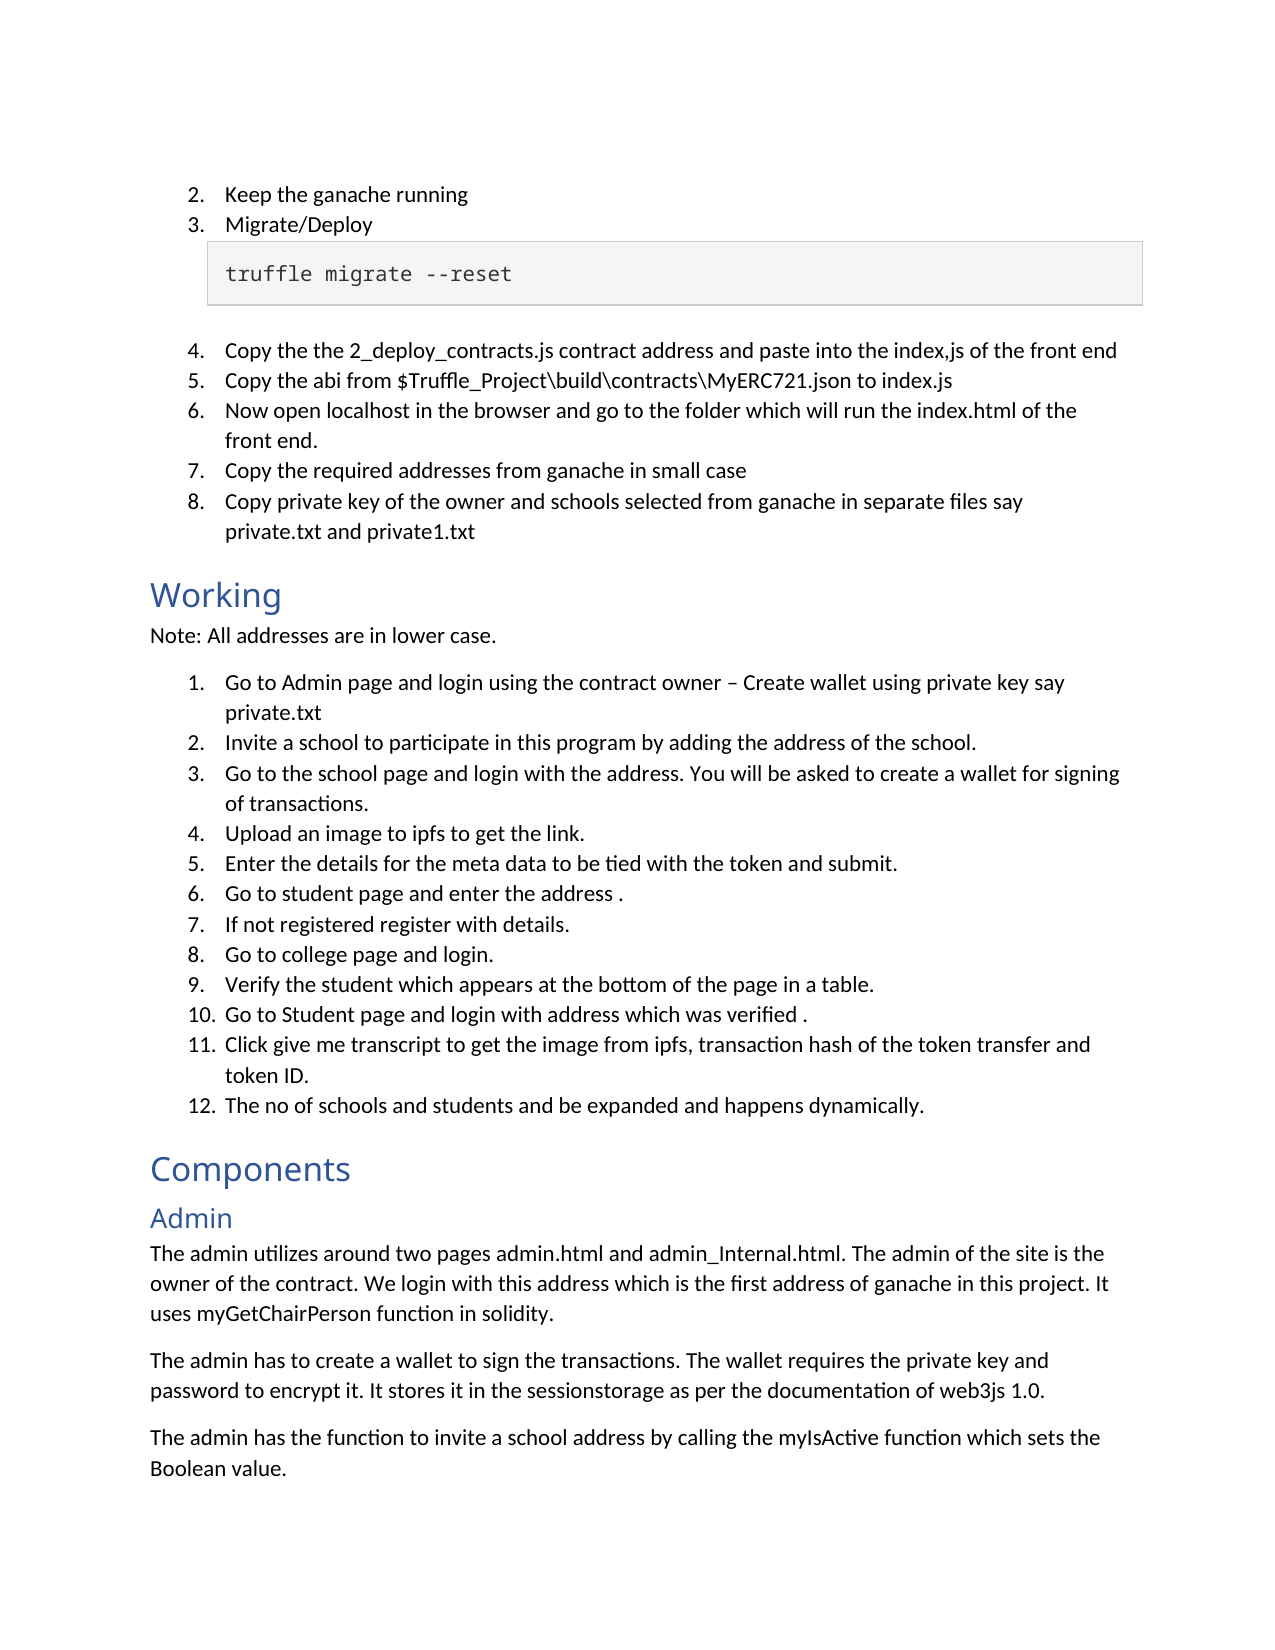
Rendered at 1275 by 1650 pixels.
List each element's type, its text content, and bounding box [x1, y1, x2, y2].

list Now open localhost in the browser and go to the folder which will run the index.html of the front end. [187, 396, 1125, 454]
list Go to the school page and login with the address. You will be asked to create a wallet for signing of transactions. [187, 759, 1125, 817]
subtitle Working [150, 572, 1125, 618]
list If not registered register with details. [187, 910, 1125, 938]
subtitle Admin [150, 1199, 1125, 1236]
list Upload an image to ipfs to get the link. [187, 819, 1125, 847]
list Go to student page and enter the address . [187, 879, 1125, 907]
list Copy private key of the owner and schools selected from ganache in separate files say private.txt and private1.txt [187, 487, 1125, 545]
subtitle Components [150, 1146, 1125, 1192]
list Migrate/Deploy [187, 210, 1125, 238]
list Go to Student page and login with address which was verified . [187, 1000, 1125, 1028]
text The admin utilizes around two pages admin.html and admin_Internal.html. The admin of the site is the owner of the contract. We login with this address which is the first address of ganache in this project. It uses myGetChairPerson function in solidity. [150, 1239, 1125, 1327]
list The no of schools and students and be expanded and happens dynamically. [187, 1091, 1125, 1119]
list Invite a school to participate in this program by adding the address of the school. [187, 728, 1125, 756]
list truffle migrate --reset [208, 242, 1142, 304]
list Copy the abi from $Truffle_Project\build\contracts\MyERC721.json to index.js [187, 366, 1125, 394]
text Note: All addresses are in lower case. [150, 621, 1125, 649]
list Enter the details for the meta data to be tied with the token and submit. [187, 849, 1125, 877]
list Go to college page and login. [187, 940, 1125, 968]
list Copy the the 2_deploy_contracts.js contract address and paste into the index,js of the front end [187, 336, 1125, 364]
list Click give me transcript to get the image from ipfs, transaction hash of the token transfer and token ID. [187, 1031, 1125, 1089]
list Copy the required addresses from ganache in small case [187, 457, 1125, 484]
text The admin has the function to invite a school address by calling the myIsActive function which sets the Boolean value. [150, 1423, 1125, 1482]
list Go to Admin page and login using the contract owner – Create wallet using private key say private.txt [187, 668, 1125, 726]
list Verify the student which appears at the bottom of the page in a table. [187, 970, 1125, 998]
text The admin has to create a wallet to sign the transactions. The wallet requires the private key and password to encrypt it. It stores it in the sessionstorage as per the documentation of web3js 1.0. [150, 1346, 1125, 1404]
list Keep the ganache running [187, 180, 1125, 208]
